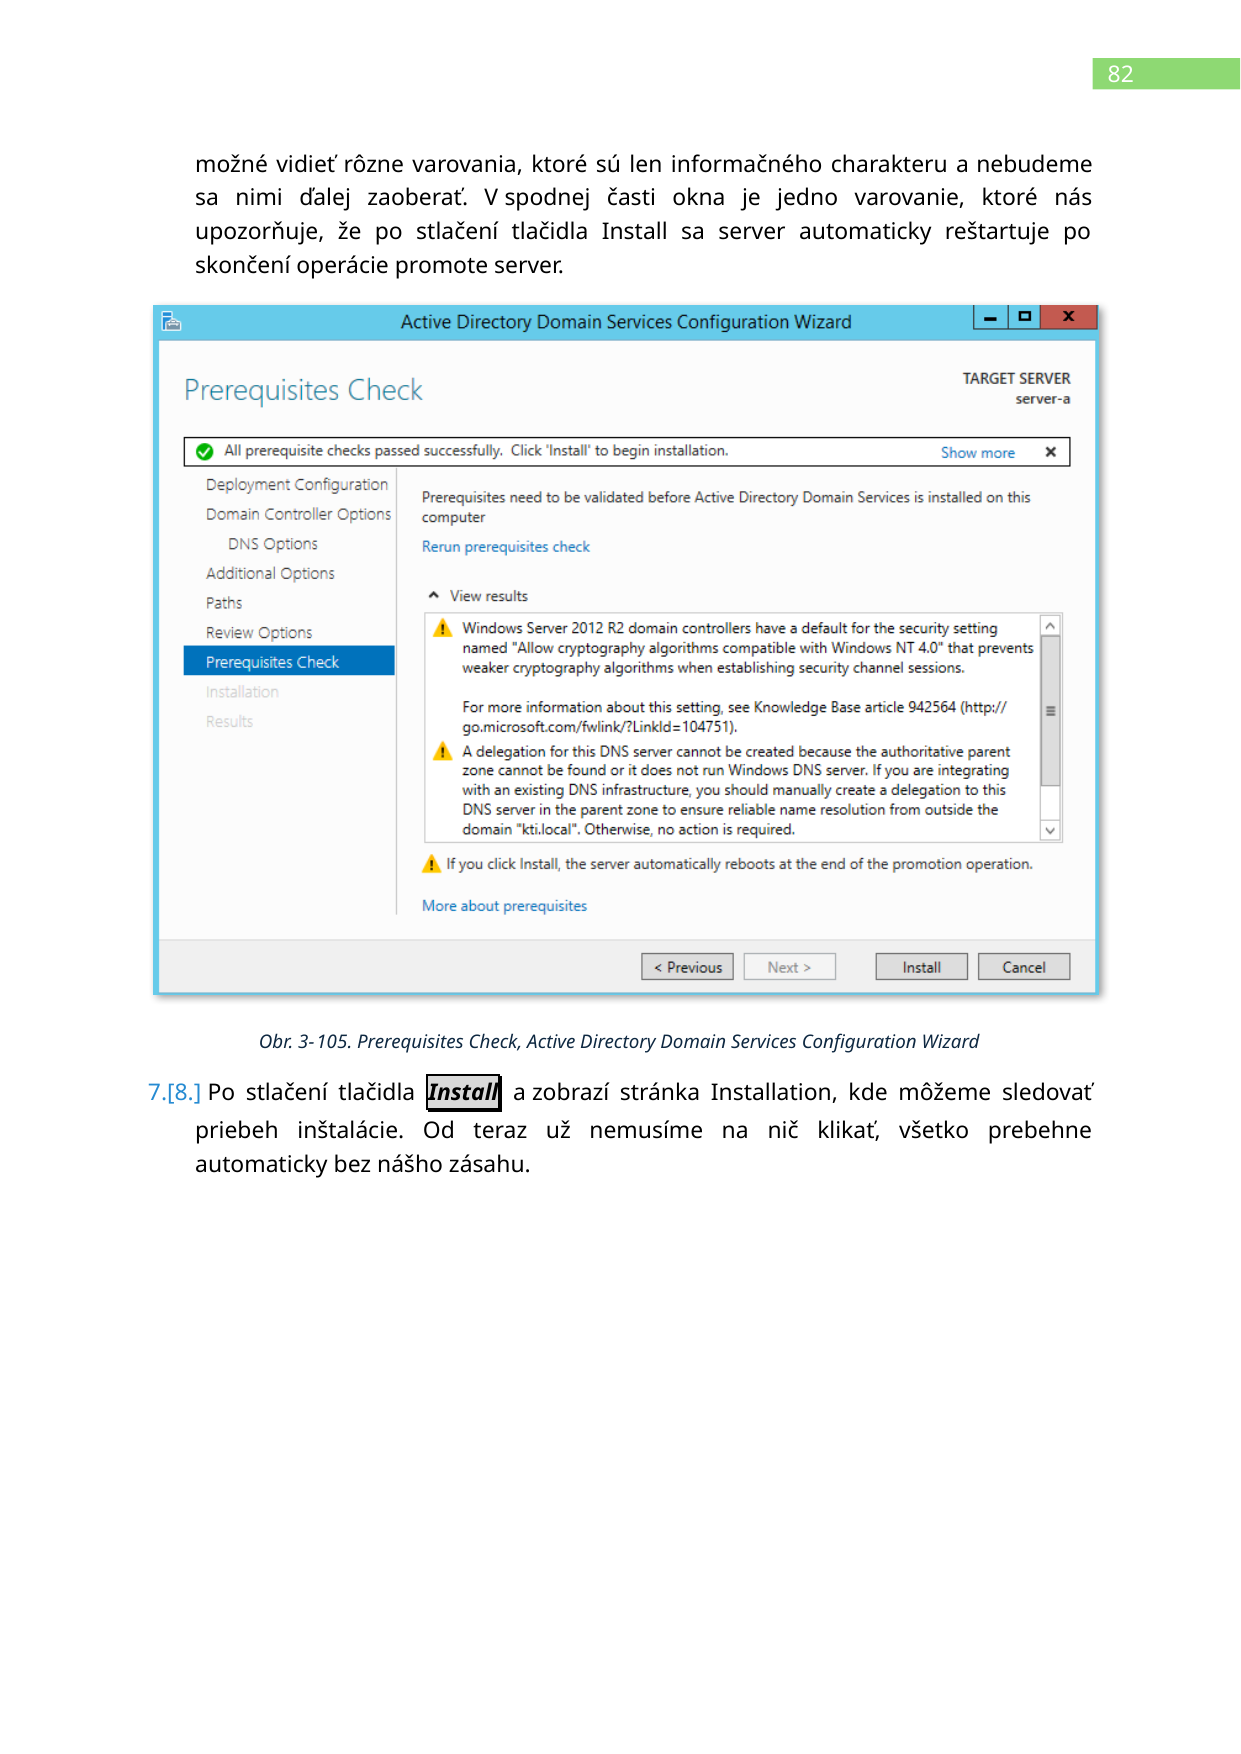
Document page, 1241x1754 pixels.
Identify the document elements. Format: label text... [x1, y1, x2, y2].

list Po stlačení tlačidla Install a zobrazí stránka Installation, kde môžeme sledovať priebeh inštalácie. Od teraz už nemusíme na nič klikať, všetko prebehne automaticky bez nášho zásahu. [148, 1074, 1093, 1179]
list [148, 148, 1093, 280]
picture [153, 305, 1099, 995]
